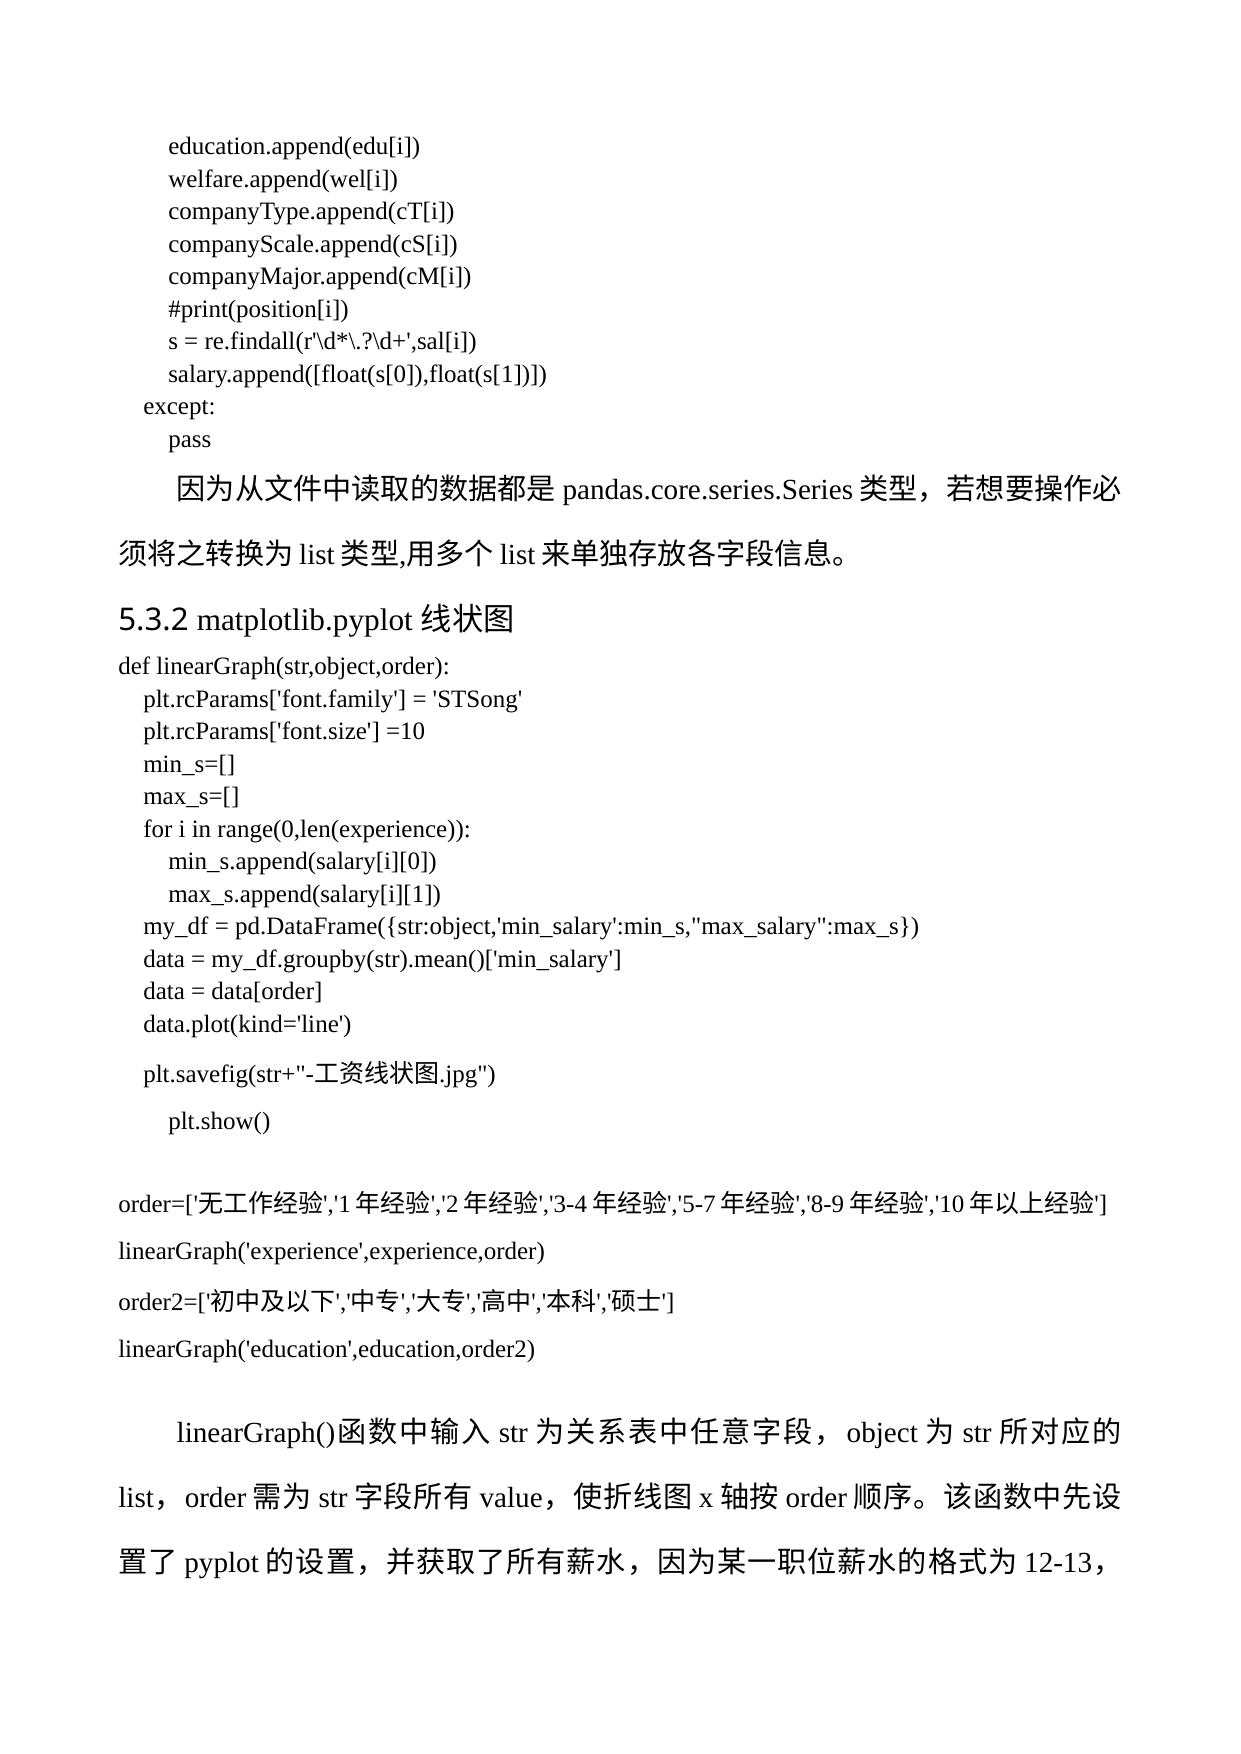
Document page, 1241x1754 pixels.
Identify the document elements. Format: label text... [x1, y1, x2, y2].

text for i in range(0,len(experience)): [118, 812, 1122, 844]
text plt.savefig(str+"-工资线状图.jpg") [118, 1039, 1122, 1104]
text #print(position[i]) [118, 292, 1122, 324]
text education.append(edu[i]) [118, 129, 1122, 162]
text linearGraph('education',education,order2) [118, 1332, 1122, 1364]
text linearGraph('experience',experience,order) [118, 1234, 1122, 1267]
text min_s=[] [118, 747, 1122, 779]
text my_df = pd.DataFrame({str:object,'min_salary':min_s,"max_salary":max_s}) [118, 909, 1122, 942]
text plt.show() [118, 1104, 1122, 1137]
text 5.3.2 matplotlib.pyplot 线状图 [118, 584, 1122, 649]
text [118, 1397, 1122, 1592]
text welfare.append(wel[i]) [118, 162, 1122, 194]
text def linearGraph(str,object,order): [118, 649, 1122, 682]
text order2=['初中及以下','中专','大专','高中','本科','硕士'] [118, 1267, 1122, 1332]
text companyType.append(cT[i]) [118, 194, 1122, 227]
text max_s=[] [118, 779, 1122, 812]
text pass [118, 422, 1122, 454]
text min_s.append(salary[i][0]) [118, 844, 1122, 877]
text companyMajor.append(cM[i]) [118, 259, 1122, 292]
text companyScale.append(cS[i]) [118, 227, 1122, 259]
text 因为从文件中读取的数据都是pandas.core.series.Series类型，若想要操作必须将之转换为list类型,用多个list来单独存放各字段信息。 [118, 454, 1122, 584]
text except: [118, 389, 1122, 422]
text data.plot(kind='line') [118, 1007, 1122, 1039]
text plt.rcParams['font.family'] = 'STSong' [118, 682, 1122, 714]
text plt.rcParams['font.size'] =10 [118, 714, 1122, 747]
text salary.append([float(s[0]),float(s[1])]) [118, 357, 1122, 389]
text data = my_df.groupby(str).mean()['min_salary'] [118, 942, 1122, 974]
text max_s.append(salary[i][1]) [118, 877, 1122, 909]
text data = data[order] [118, 974, 1122, 1007]
text order=['无工作经验','1年经验','2年经验','3-4年经验','5-7年经验','8-9年经验','10年以上经验'] [118, 1169, 1122, 1234]
text s = re.findall(r'\d*\.?\d+',sal[i]) [118, 324, 1122, 357]
